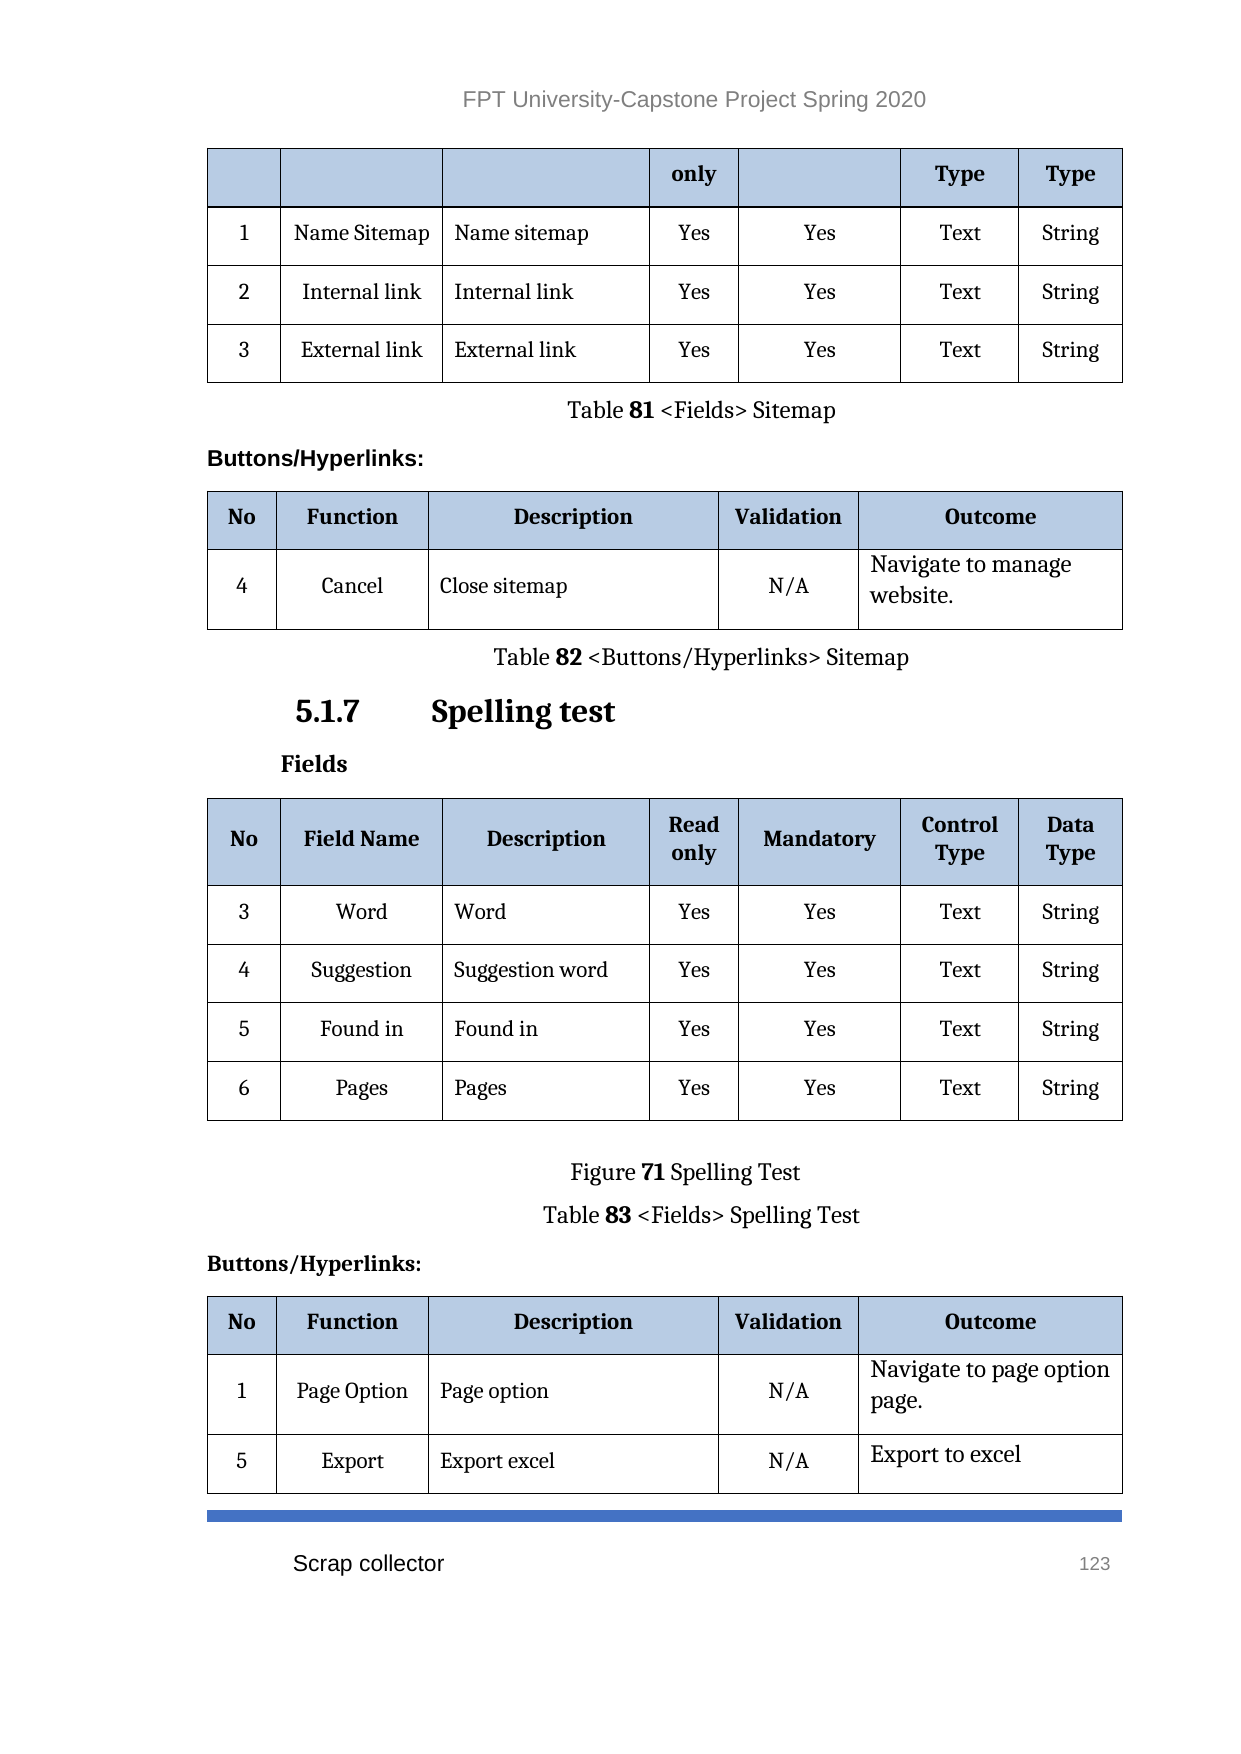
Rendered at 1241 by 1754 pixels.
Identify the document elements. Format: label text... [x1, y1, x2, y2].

text Table 82 <Buttons/Hyperlinks> Sitemap [207, 642, 1122, 671]
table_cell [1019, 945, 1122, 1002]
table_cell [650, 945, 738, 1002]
subtitle Spelling test [295, 692, 1122, 730]
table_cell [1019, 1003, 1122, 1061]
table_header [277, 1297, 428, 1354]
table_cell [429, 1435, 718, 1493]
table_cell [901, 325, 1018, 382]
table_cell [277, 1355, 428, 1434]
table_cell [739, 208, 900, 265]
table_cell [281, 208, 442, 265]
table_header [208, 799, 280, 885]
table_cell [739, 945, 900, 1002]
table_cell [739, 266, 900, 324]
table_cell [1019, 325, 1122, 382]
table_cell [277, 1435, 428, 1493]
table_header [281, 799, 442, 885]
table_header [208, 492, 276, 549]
text Buttons/Hyperlinks: [207, 445, 1122, 472]
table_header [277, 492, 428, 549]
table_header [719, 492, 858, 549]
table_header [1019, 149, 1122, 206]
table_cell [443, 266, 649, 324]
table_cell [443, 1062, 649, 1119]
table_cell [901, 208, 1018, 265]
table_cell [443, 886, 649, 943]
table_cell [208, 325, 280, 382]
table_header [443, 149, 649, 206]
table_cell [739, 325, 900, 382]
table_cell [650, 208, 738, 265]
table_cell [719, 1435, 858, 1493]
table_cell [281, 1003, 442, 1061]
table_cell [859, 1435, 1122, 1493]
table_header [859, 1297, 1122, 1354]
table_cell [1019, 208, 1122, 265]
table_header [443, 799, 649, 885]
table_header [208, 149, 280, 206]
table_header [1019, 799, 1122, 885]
text Buttons/Hyperlinks: [207, 1250, 1122, 1277]
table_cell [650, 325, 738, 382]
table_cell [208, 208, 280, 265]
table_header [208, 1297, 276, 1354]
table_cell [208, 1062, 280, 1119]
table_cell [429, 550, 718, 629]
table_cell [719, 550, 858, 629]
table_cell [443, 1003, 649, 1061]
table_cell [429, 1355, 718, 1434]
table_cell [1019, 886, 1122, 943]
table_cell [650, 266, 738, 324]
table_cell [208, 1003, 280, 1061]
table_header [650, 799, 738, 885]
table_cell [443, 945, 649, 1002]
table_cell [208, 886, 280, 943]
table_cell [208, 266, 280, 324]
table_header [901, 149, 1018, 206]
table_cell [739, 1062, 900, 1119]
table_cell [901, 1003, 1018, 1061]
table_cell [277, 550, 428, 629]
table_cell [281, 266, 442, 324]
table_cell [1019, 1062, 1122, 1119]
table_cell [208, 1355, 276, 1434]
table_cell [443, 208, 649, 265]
text Table 81 <Fields> Sitemap [207, 396, 1122, 424]
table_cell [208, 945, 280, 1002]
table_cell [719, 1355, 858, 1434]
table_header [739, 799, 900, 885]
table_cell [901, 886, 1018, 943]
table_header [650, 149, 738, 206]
text Fields [207, 750, 1122, 779]
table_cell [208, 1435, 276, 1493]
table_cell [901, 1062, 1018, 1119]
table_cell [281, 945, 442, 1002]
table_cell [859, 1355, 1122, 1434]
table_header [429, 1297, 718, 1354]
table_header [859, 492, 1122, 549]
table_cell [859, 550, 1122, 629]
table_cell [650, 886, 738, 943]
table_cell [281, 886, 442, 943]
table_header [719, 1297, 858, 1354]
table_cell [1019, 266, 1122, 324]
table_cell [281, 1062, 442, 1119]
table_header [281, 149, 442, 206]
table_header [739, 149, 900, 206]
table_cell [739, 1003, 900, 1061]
text Table 83 <Fields> Spelling Test [207, 1133, 1122, 1229]
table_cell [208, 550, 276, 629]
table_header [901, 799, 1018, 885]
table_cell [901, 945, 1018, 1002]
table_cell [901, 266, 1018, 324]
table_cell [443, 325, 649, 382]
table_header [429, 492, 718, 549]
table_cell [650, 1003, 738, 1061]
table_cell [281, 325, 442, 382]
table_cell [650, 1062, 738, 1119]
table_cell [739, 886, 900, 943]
